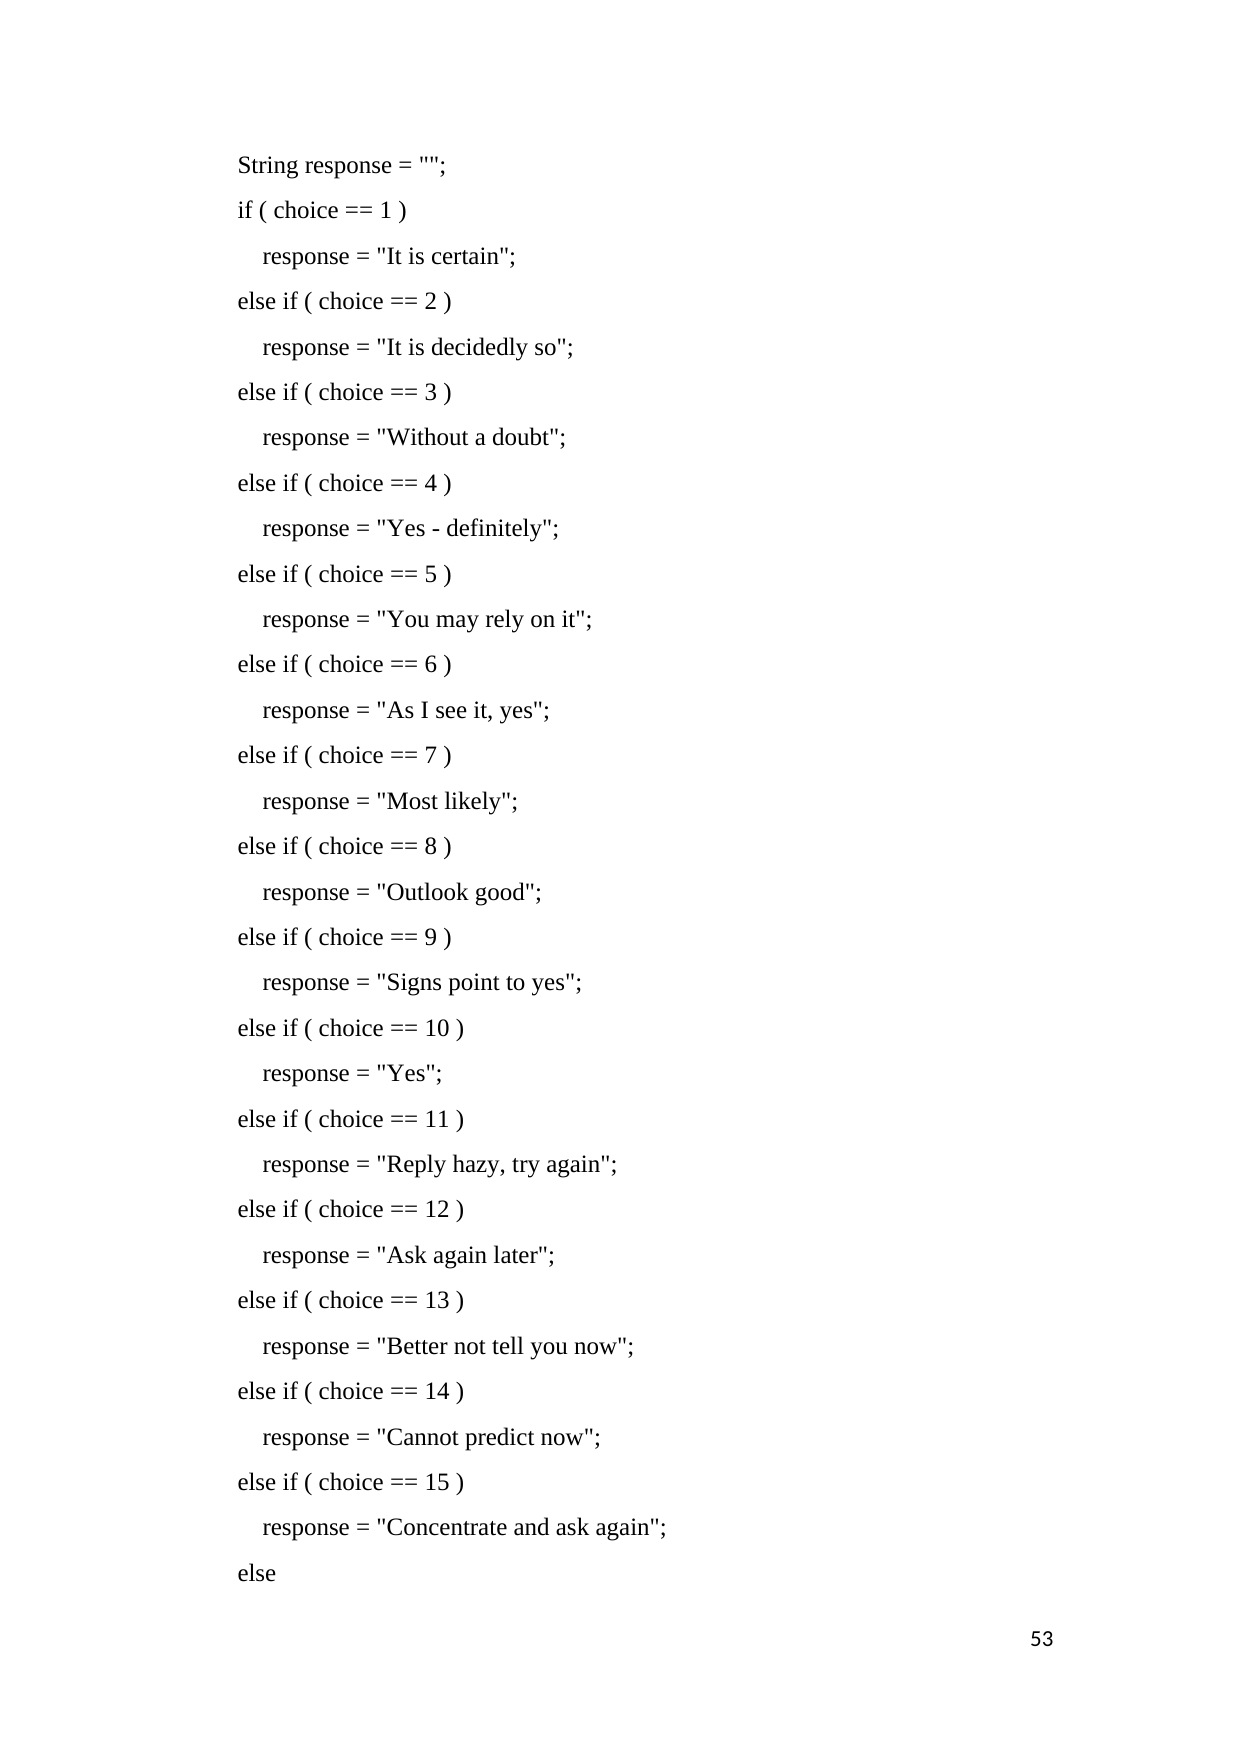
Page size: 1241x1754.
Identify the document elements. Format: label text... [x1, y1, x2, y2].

text response = "It is certain"; [187, 241, 1053, 269]
text response = "You may rely on it"; [187, 604, 1053, 633]
text else if ( choice == 6 ) [187, 649, 1053, 678]
text response = "It is decidedly so"; [187, 332, 1053, 360]
text else if ( choice == 3 ) [187, 377, 1053, 406]
text String response = ""; [187, 150, 1053, 179]
text else [187, 1558, 1053, 1587]
text response = "Concentrate and ask again"; [187, 1512, 1053, 1541]
text else if ( choice == 2 ) [187, 286, 1053, 315]
text else if ( choice == 10 ) [187, 1013, 1053, 1042]
text else if ( choice == 13 ) [187, 1285, 1053, 1314]
text else if ( choice == 7 ) [187, 740, 1053, 769]
text response = "As I see it, yes"; [187, 695, 1053, 724]
text response = "Ask again later"; [187, 1240, 1053, 1269]
text response = "Signs point to yes"; [187, 967, 1053, 996]
text if ( choice == 1 ) [187, 195, 1053, 224]
text response = "Yes"; [187, 1058, 1053, 1087]
text response = "Outlook good"; [187, 877, 1053, 905]
text response = "Better not tell you now"; [187, 1331, 1053, 1359]
text else if ( choice == 12 ) [187, 1194, 1053, 1223]
text else if ( choice == 15 ) [187, 1467, 1053, 1496]
text else if ( choice == 4 ) [187, 468, 1053, 497]
text else if ( choice == 8 ) [187, 831, 1053, 860]
text else if ( choice == 14 ) [187, 1376, 1053, 1405]
text response = "Most likely"; [187, 786, 1053, 814]
text response = "Cannot predict now"; [187, 1422, 1053, 1450]
text else if ( choice == 5 ) [187, 559, 1053, 587]
text else if ( choice == 9 ) [187, 922, 1053, 951]
text response = "Yes - definitely"; [187, 513, 1053, 542]
text response = "Without a doubt"; [187, 422, 1053, 451]
text response = "Reply hazy, try again"; [187, 1149, 1053, 1178]
text else if ( choice == 11 ) [187, 1104, 1053, 1132]
